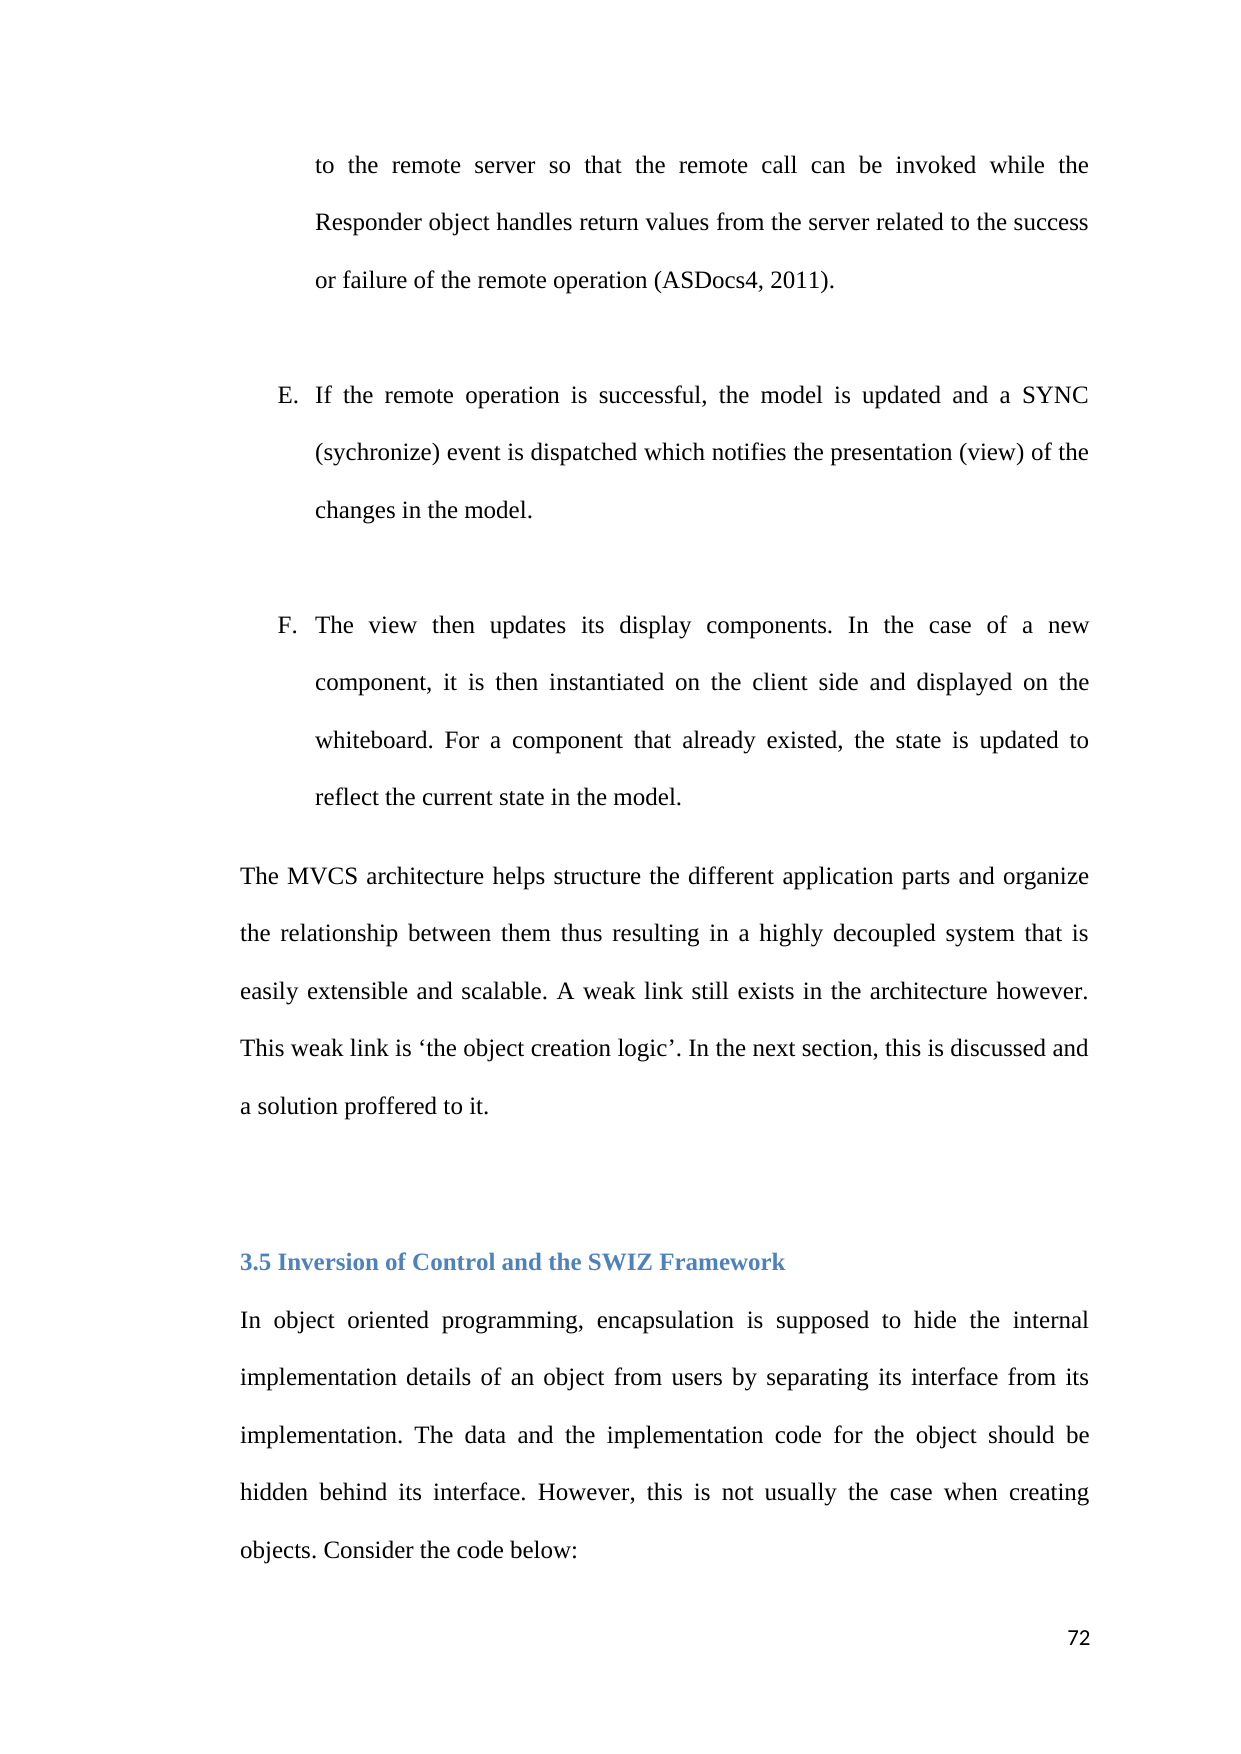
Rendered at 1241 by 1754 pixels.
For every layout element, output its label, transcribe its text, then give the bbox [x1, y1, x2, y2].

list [277, 150, 1090, 294]
text The MVCS architecture helps structure the different application parts and organize the relationship between them thus resulting in a highly decoupled system that is easily extensible and scalable. A weak link still exists in the architecture however. This weak link is ‘the object creation logic’. In the next section, this is discussed and a solution proffered to it. [240, 861, 1090, 1119]
list If the remote operation is successful, the model is updated and a SYNC (sychronize) event is dispatched which notifies the presentation (view) of the changes in the model. [277, 380, 1090, 524]
subtitle 3.5 Inversion of Control and the SWIZ Framework [240, 1247, 1090, 1276]
list The view then updates its display components. In the case of a new component, it is then instantiated on the client side and displayed on the whiteboard. For a component that already existed, the state is updated to reflect the current state in the model. [277, 610, 1090, 811]
text In object oriented programming, encapsulation is supposed to hide the internal implementation details of an object from users by separating its interface from its implementation. The data and the implementation code for the object should be hidden behind its interface. However, this is not usually the case when creating objects. Consider the code below: [240, 1305, 1090, 1564]
